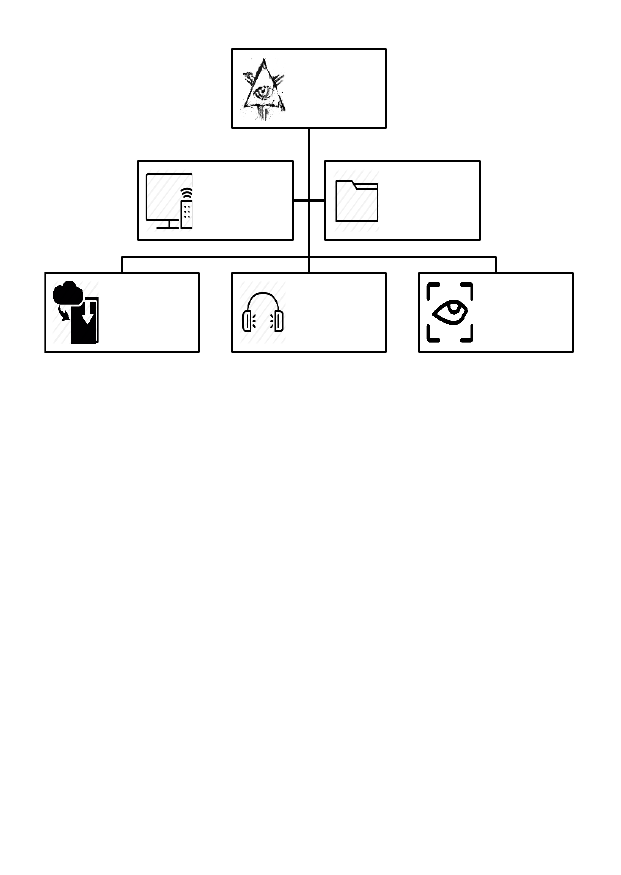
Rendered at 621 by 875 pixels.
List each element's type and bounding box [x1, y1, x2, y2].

picture [239, 281, 286, 344]
picture [239, 57, 286, 121]
picture [333, 169, 380, 232]
picture [426, 281, 473, 344]
picture [52, 281, 99, 344]
picture [145, 169, 193, 232]
